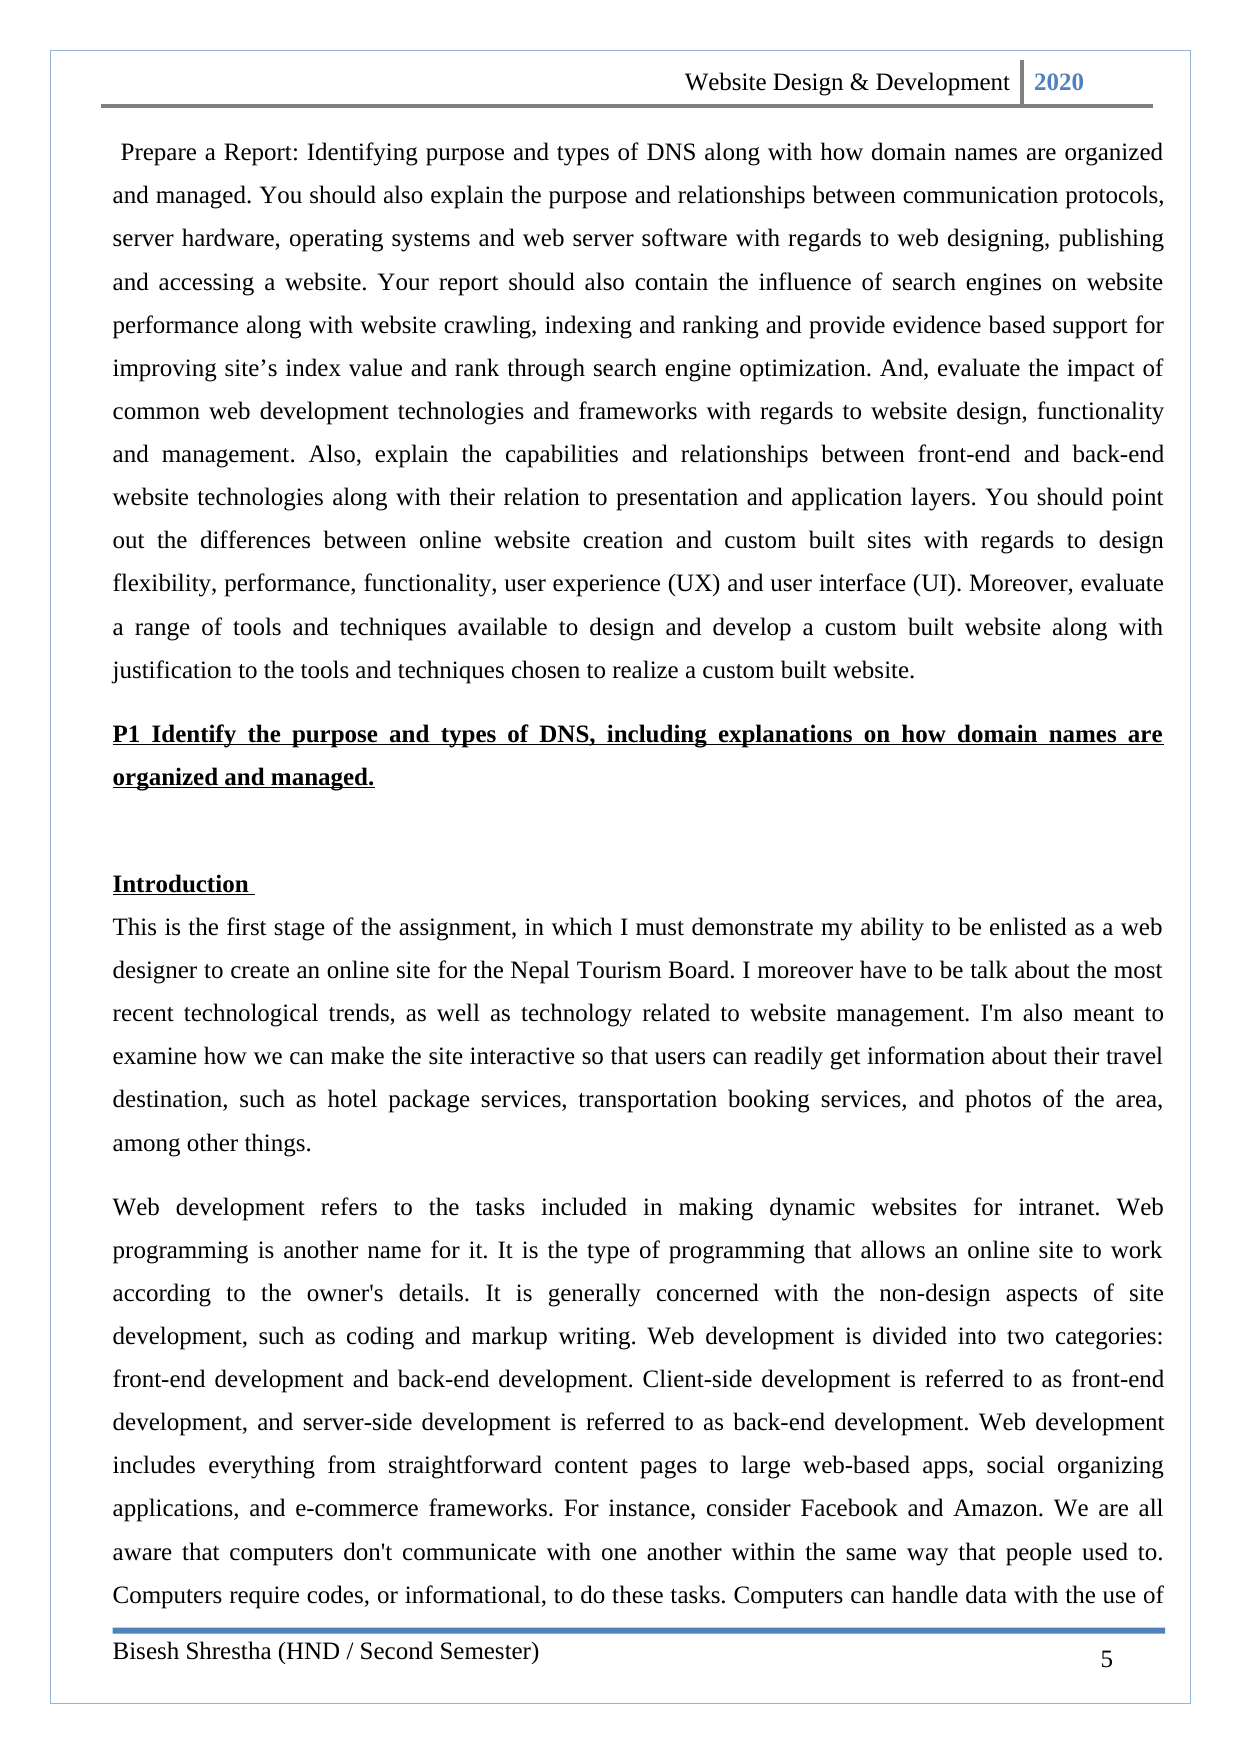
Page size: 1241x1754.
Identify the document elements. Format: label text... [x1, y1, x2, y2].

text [112, 1192, 1165, 1608]
text This is the first stage of the assignment, in which I must demonstrate my ability to be enlisted as a web designer to create an online site for the Nepal Tourism Board. I moreover have to be talk about the most recent technological trends, as well as technology related to website management. I'm also meant to examine how we can make the site interactive so that users can readily get information about their travel destination, such as hotel package services, transportation booking services, and photos of the area, among other things. [112, 912, 1165, 1156]
text Prepare a Report: Identifying purpose and types of DNS along with how domain names are organized and managed. You should also explain the purpose and relationships between communication protocols, server hardware, operating systems and web server software with regards to web designing, publishing and accessing a website. Your report should also contain the influence of search engines on website performance along with website crawling, indexing and ranking and provide evidence based support for improving site’s index value and rank through search engine optimization. And, evaluate the impact of common web development technologies and frameworks with regards to website design, functionality and management. Also, explain the capabilities and relationships between front-end and back-end website technologies along with their relation to presentation and application layers. You should point out the differences between online website creation and custom built sites with regards to design flexibility, performance, functionality, user experience (UX) and user interface (UI). Moreover, evaluate a range of tools and techniques available to design and develop a custom built website along with justification to the tools and techniques chosen to realize a custom built website. [112, 137, 1165, 683]
subtitle Introduction [112, 869, 1165, 898]
subtitle P1 Identify the purpose and types of DNS, including explanations on how domain names are organized and managed. [112, 719, 1165, 791]
